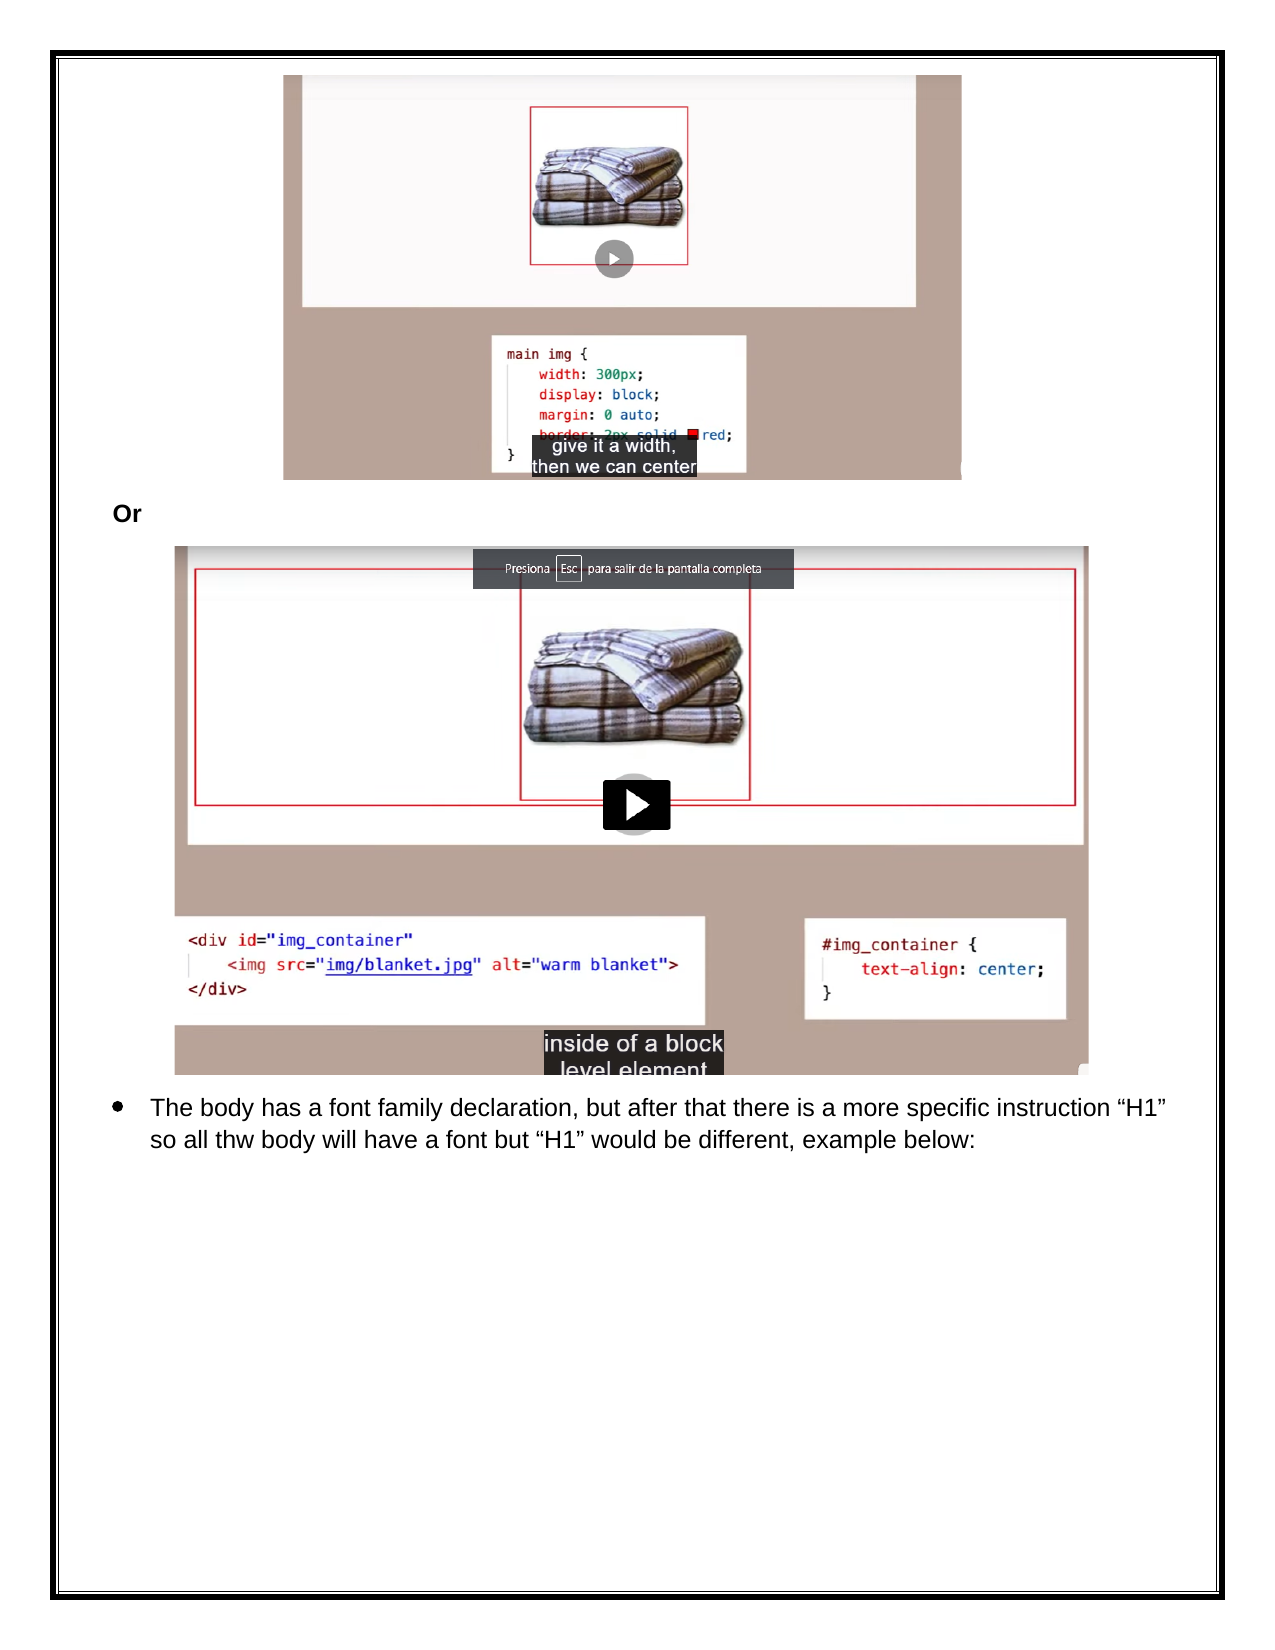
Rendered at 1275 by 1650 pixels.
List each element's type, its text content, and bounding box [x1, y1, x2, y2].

list The body has a font family declaration, but after that there is a more specific instruction “H1” so all thw body will have a font but “H1” would be different, example below: [112, 1093, 1200, 1154]
picture [174, 546, 1089, 1075]
picture [283, 75, 962, 480]
text Or [112, 498, 1200, 527]
